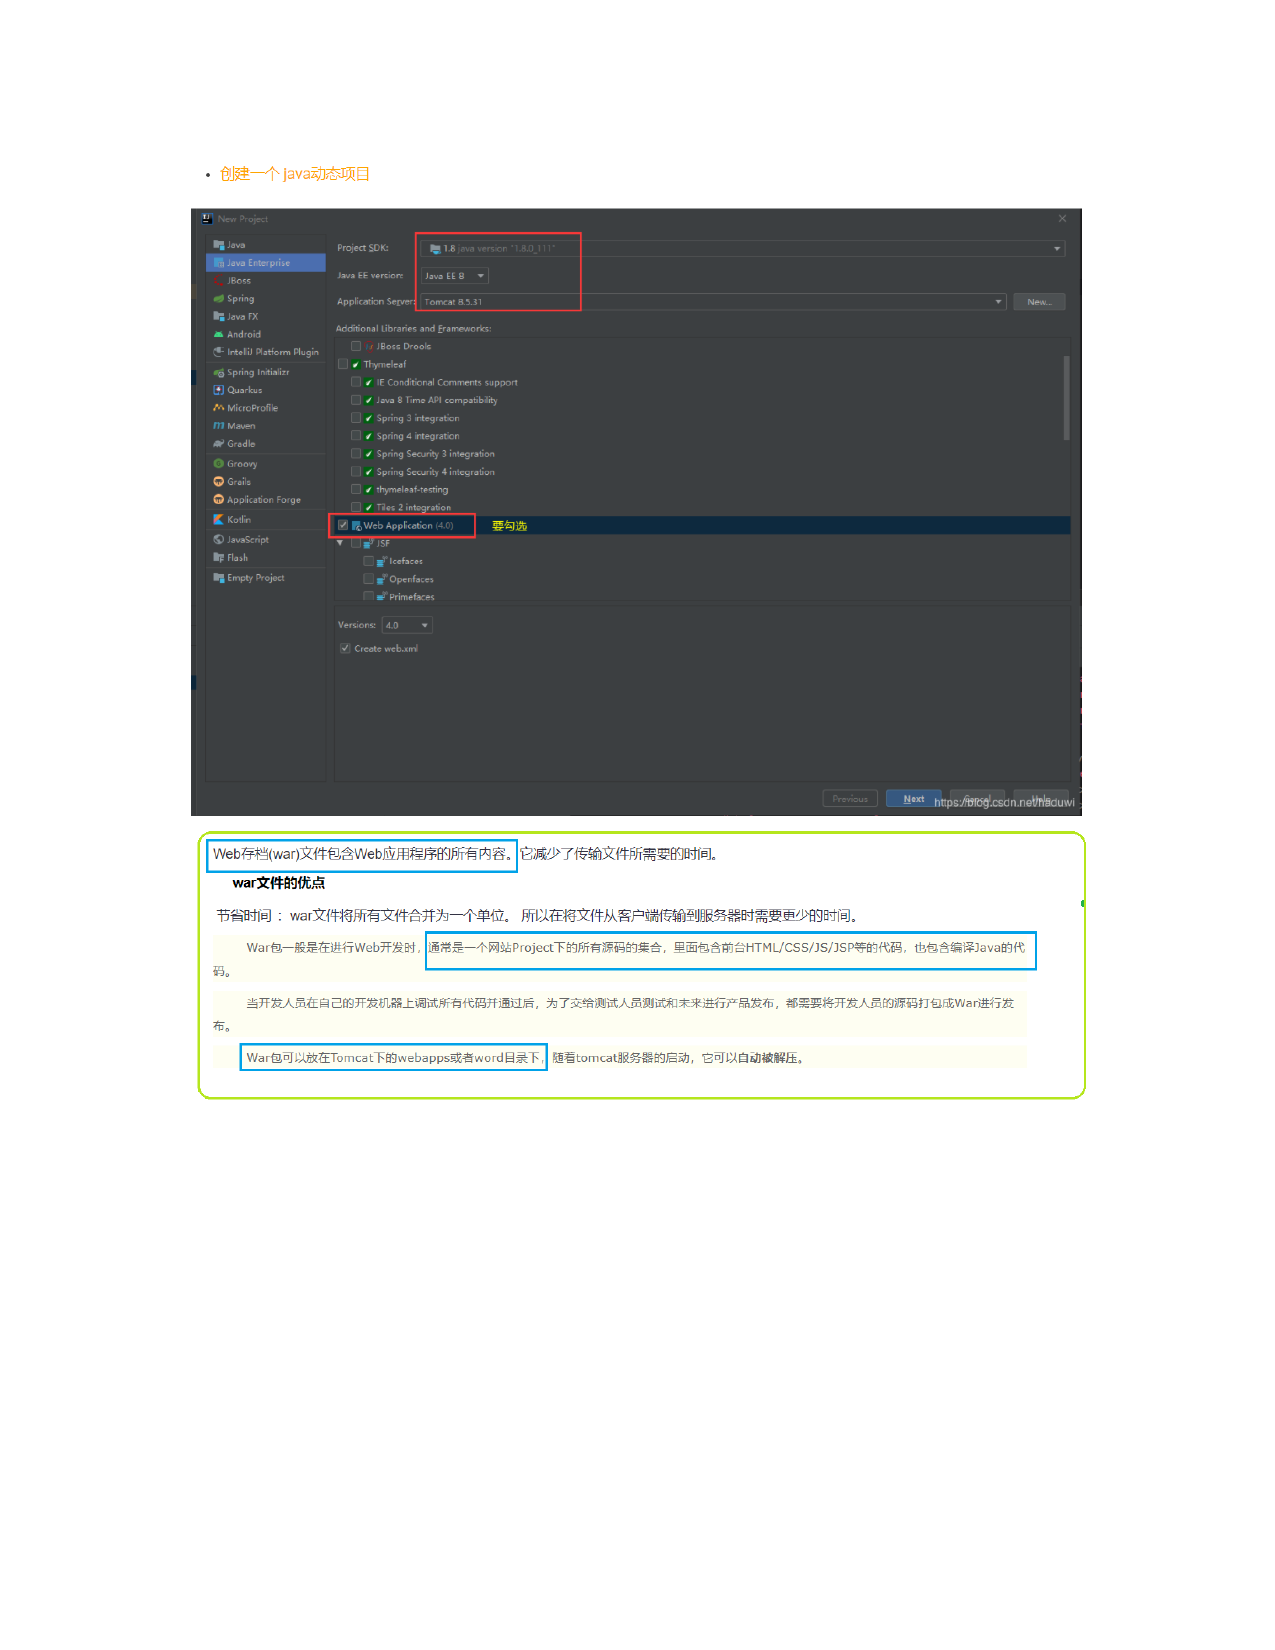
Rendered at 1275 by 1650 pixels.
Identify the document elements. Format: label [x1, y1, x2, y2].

picture [187, 150, 1088, 826]
picture [187, 827, 1088, 1103]
